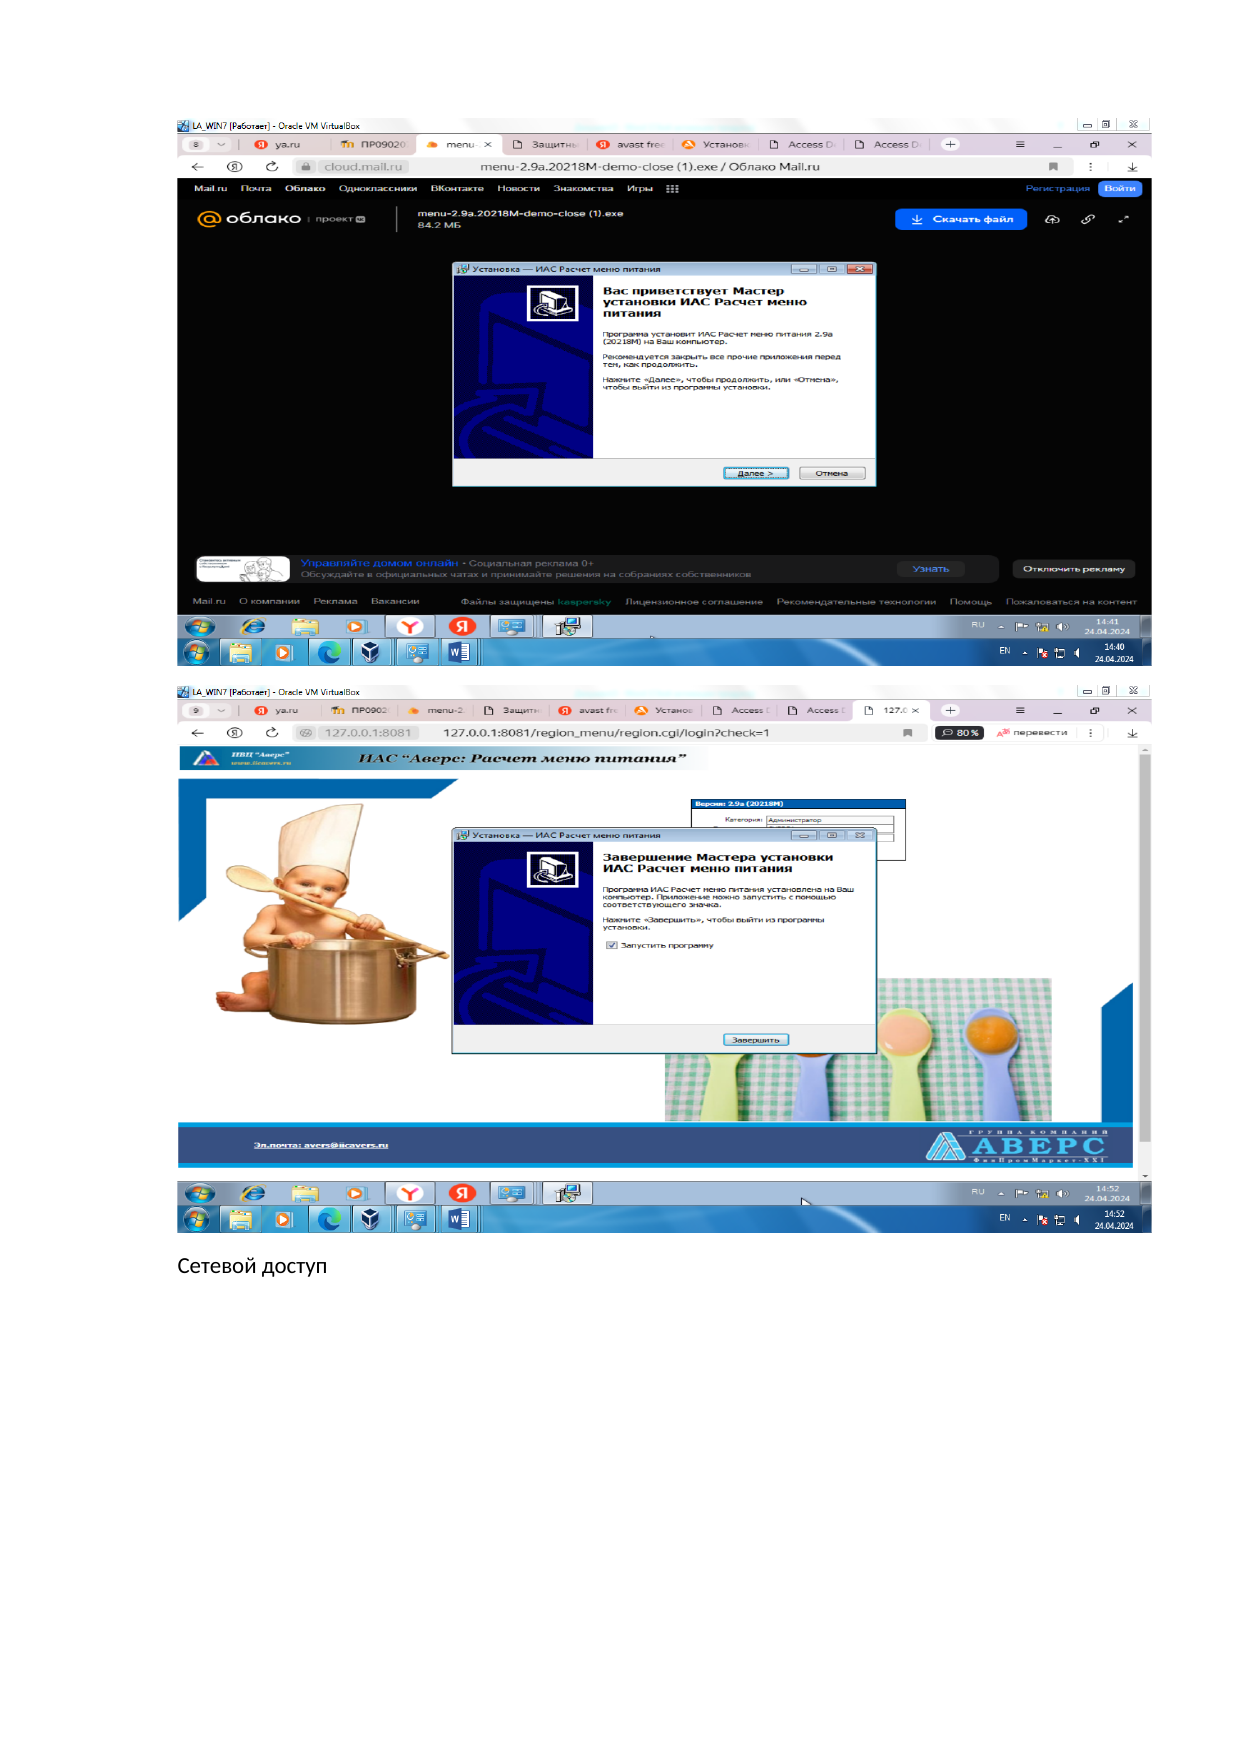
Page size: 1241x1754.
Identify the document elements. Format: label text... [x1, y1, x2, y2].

text Сетевой доступ [177, 1252, 1152, 1280]
picture [177, 685, 1152, 1233]
picture [177, 118, 1152, 666]
